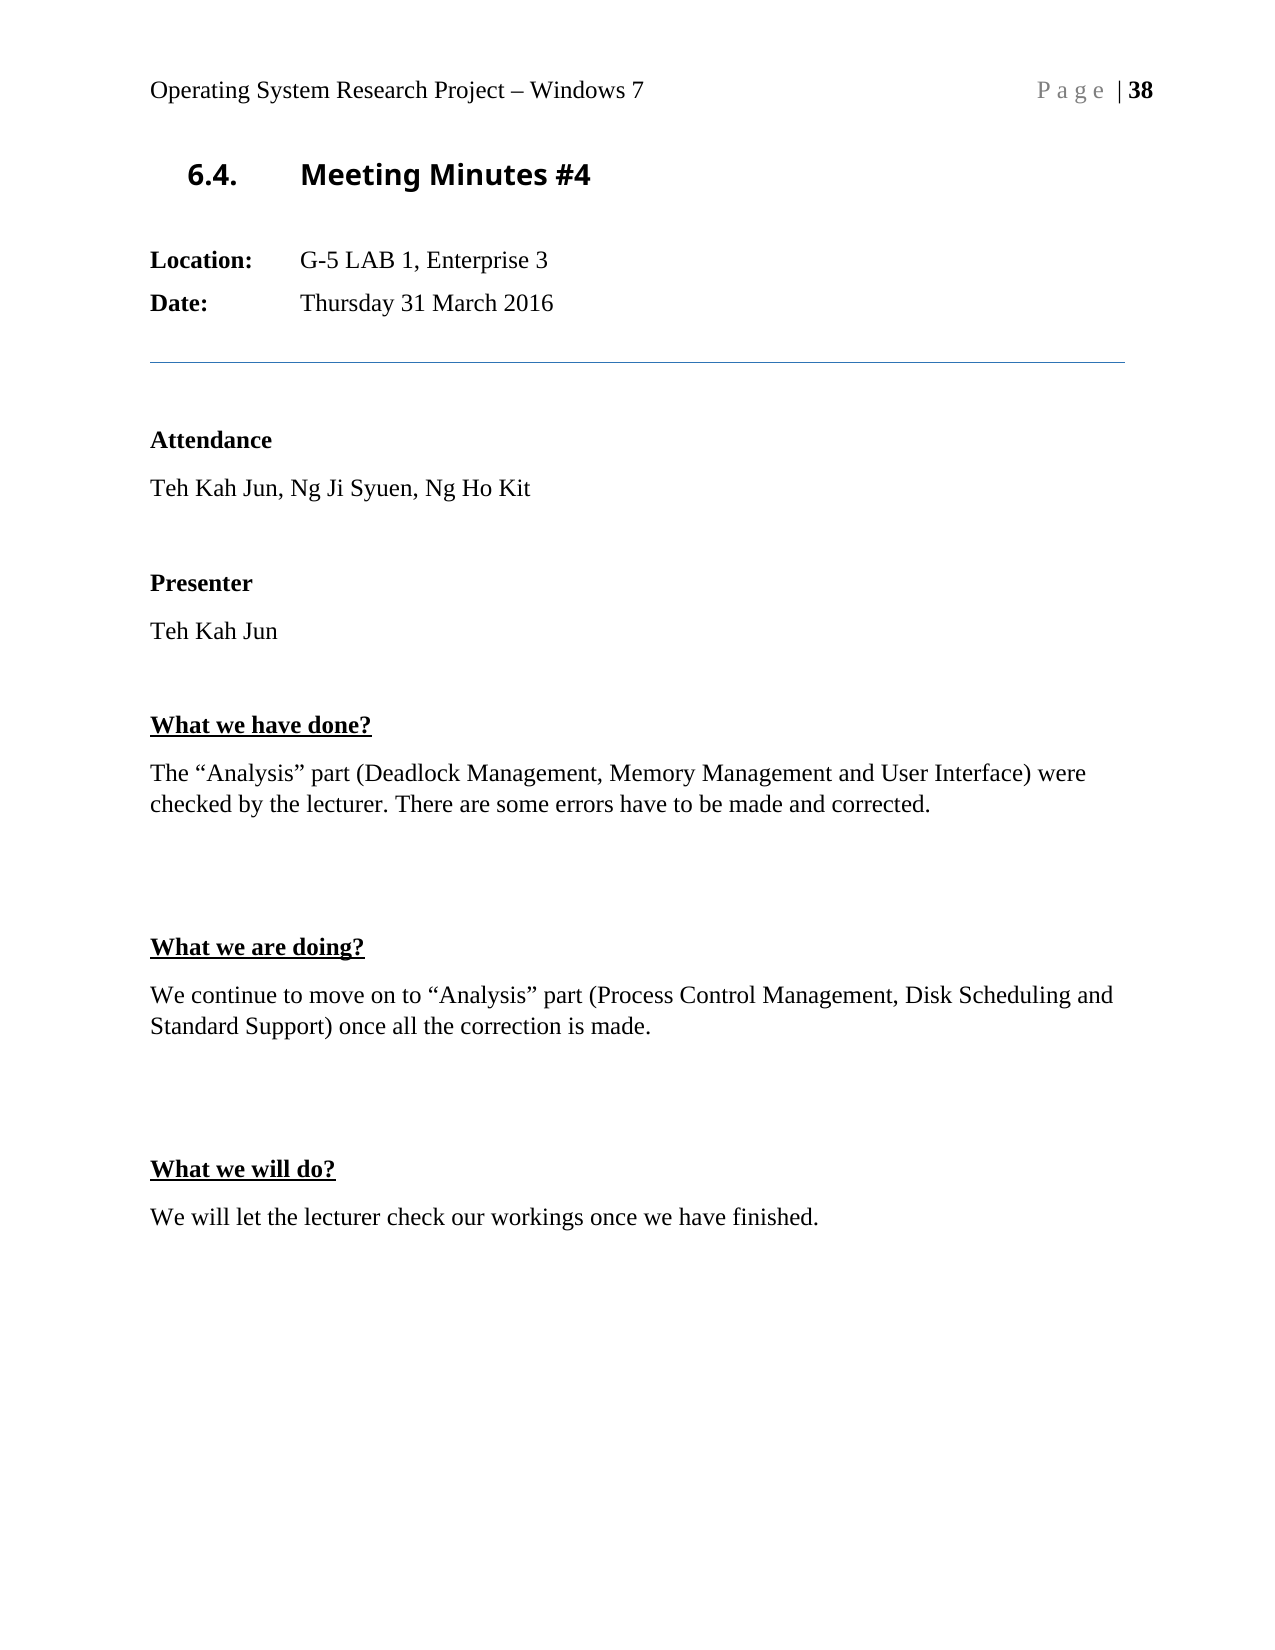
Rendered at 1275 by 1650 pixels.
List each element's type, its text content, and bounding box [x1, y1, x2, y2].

text Location: G-5 LAB 1, Enterprise 3 [150, 245, 1125, 273]
text Date: Thursday 31 March 2016 [150, 288, 1125, 317]
text What we have done? [150, 710, 1125, 739]
subtitle Meeting Minutes #4 [187, 154, 1125, 194]
text Teh Kah Jun, Ng Ji Syuen, Ng Ho Kit [150, 473, 1125, 501]
text What we are doing? [150, 932, 1125, 961]
text We continue to move on to “Analysis” part (Process Control Management, Disk Scheduling and Standard Support) once all the correction is made. [150, 980, 1125, 1040]
text We will let the lecturer check our workings once we have finished. [150, 1202, 1125, 1231]
text Presenter [150, 568, 1125, 597]
text Attendance [150, 425, 1125, 454]
text The “Analysis” part (Deadlock Management, Memory Management and User Interface) were checked by the lecturer. There are some errors have to be made and corrected. [150, 758, 1125, 818]
text What we will do? [150, 1154, 1125, 1183]
text Teh Kah Jun [150, 616, 1125, 644]
